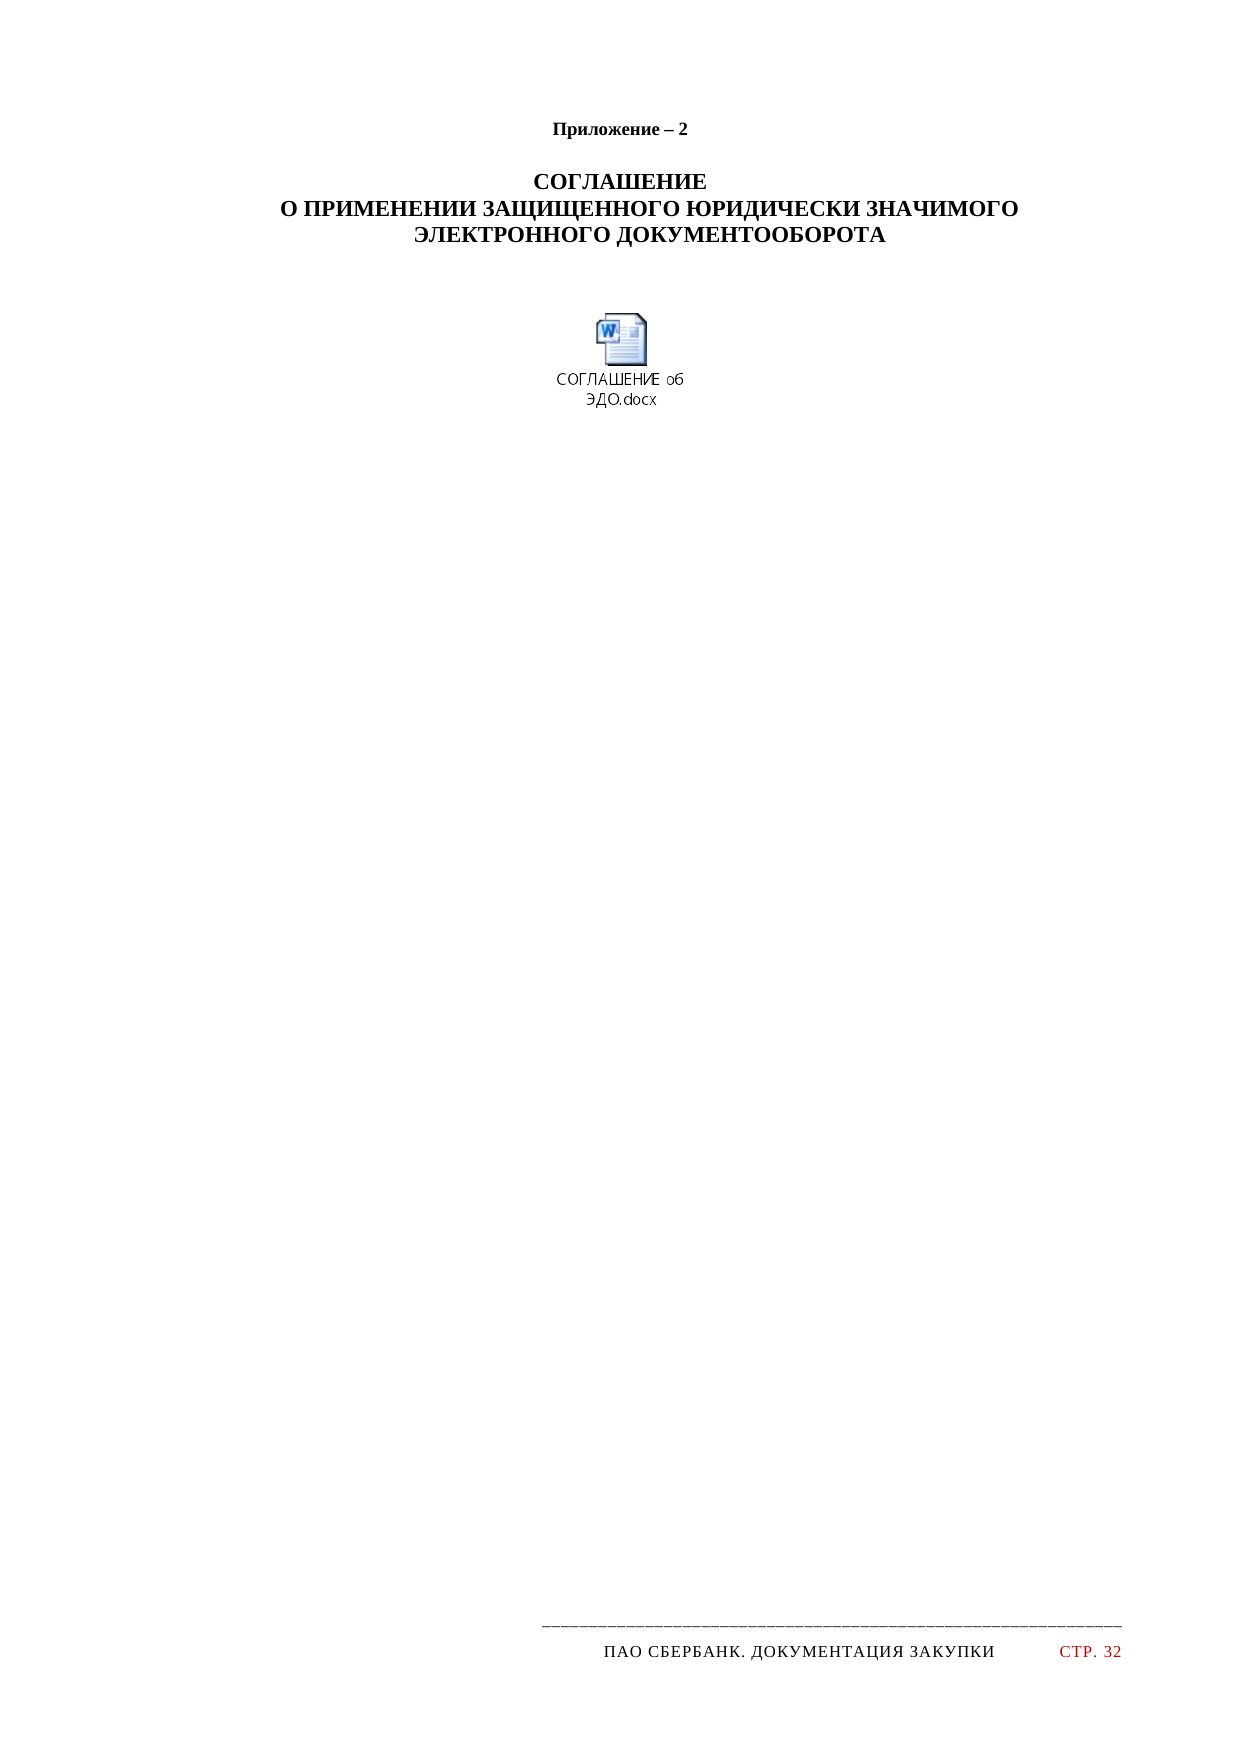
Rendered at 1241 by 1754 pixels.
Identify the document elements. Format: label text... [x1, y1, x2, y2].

text СОГЛАШЕНИЕ [118, 168, 1122, 195]
text о применении защищенного юридически значимого [118, 195, 1122, 221]
text электронного документооборота [118, 221, 1122, 247]
subtitle Приложение – 2 [118, 118, 1122, 140]
